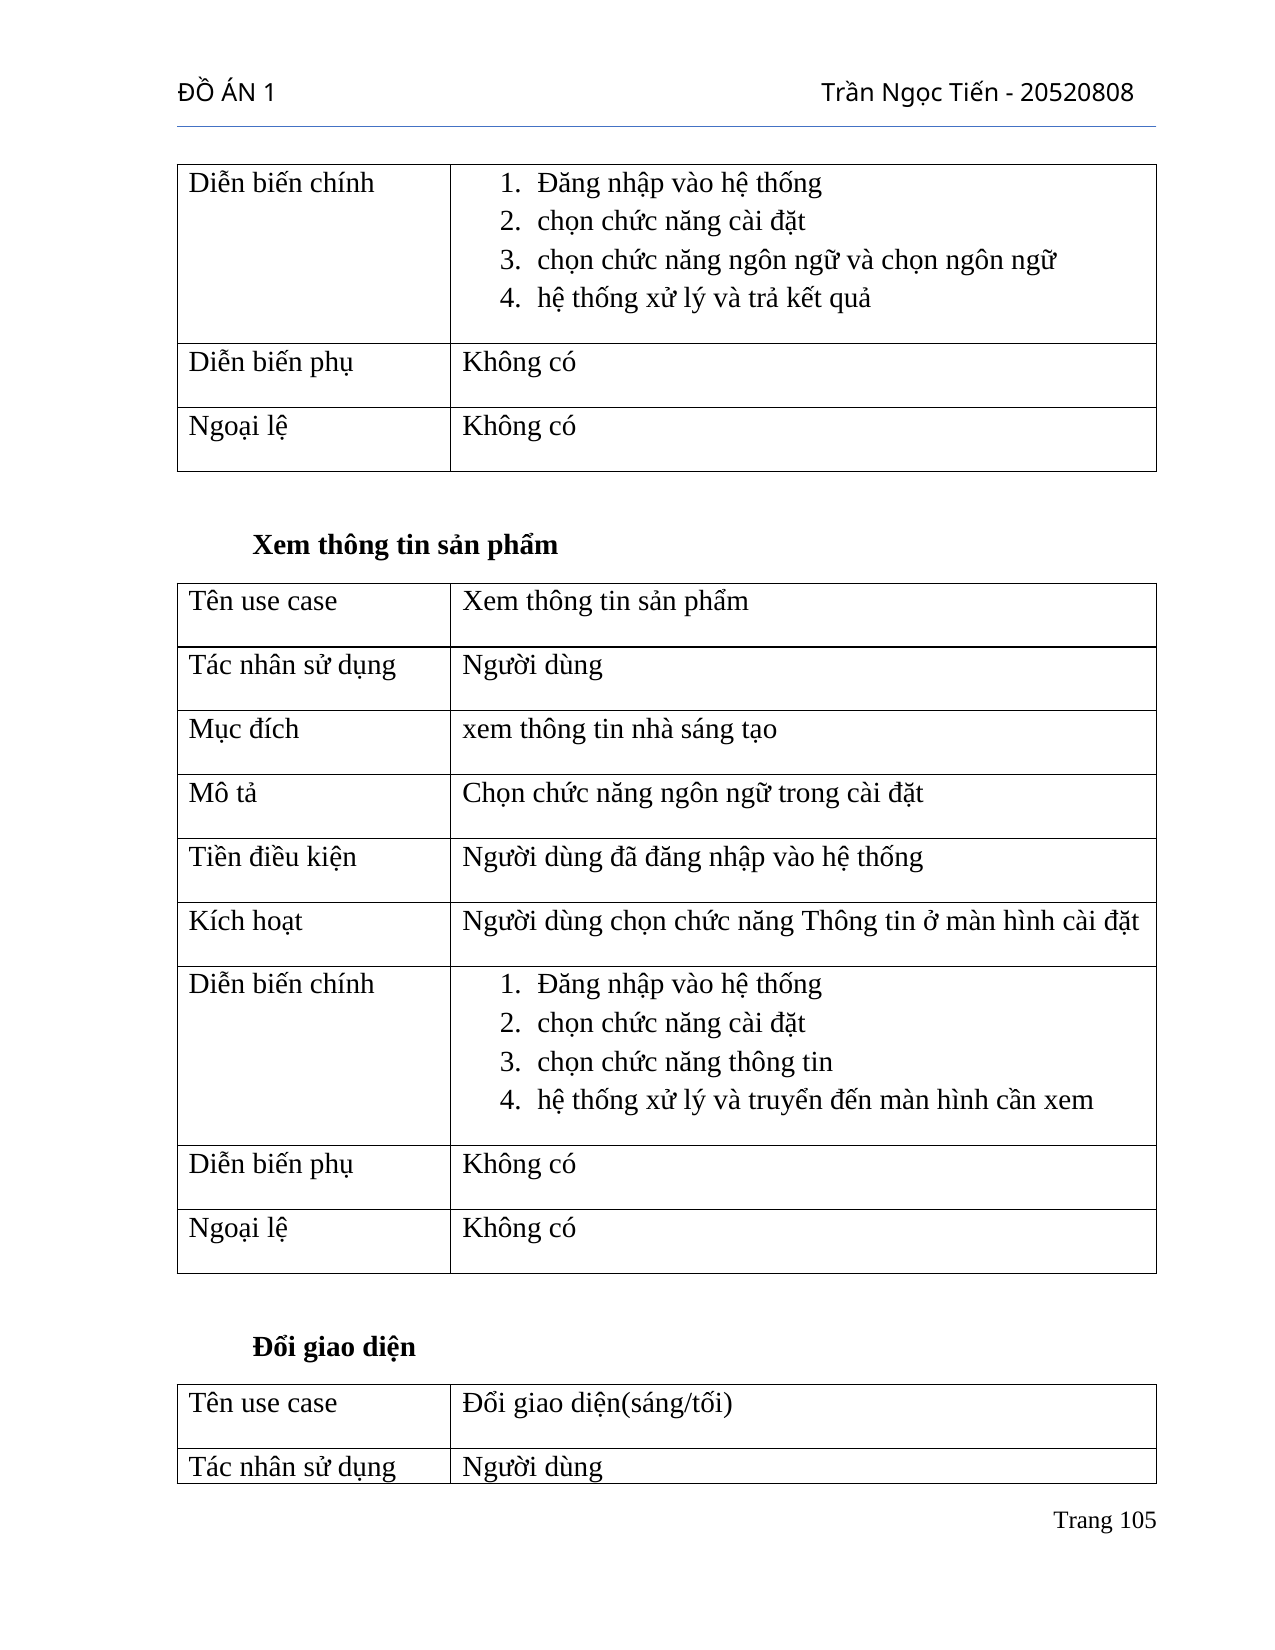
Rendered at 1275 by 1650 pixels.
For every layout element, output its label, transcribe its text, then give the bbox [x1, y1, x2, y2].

table_cell Không có [451, 408, 1156, 471]
table_cell Diễn biến chính [178, 165, 450, 343]
table_cell Diễn biến phụ [178, 344, 450, 407]
table_cell xem thông tin nhà sáng tạo [451, 711, 1156, 774]
text Xem thông tin sản phẩm [177, 527, 1156, 561]
table_cell Ngoại lệ [178, 1210, 450, 1273]
table_cell Kích hoạt [178, 903, 450, 966]
text Đổi giao diện [177, 1329, 1156, 1363]
table_cell Người dùng chọn chức năng Thông tin ở màn hình cài đặt [451, 903, 1156, 966]
table_cell Người dùng đã đăng nhập vào hệ thống [451, 839, 1156, 902]
table_cell Không có [451, 1210, 1156, 1273]
table_cell Tác nhân sử dụng [178, 1449, 450, 1483]
table_cell Đăng nhập vào hệ thống chọn chức năng cài đặt chọn chức năng thông tin hệ thống xử lý và truyển đến màn hình cần xem [451, 967, 1156, 1145]
table_header Tên use case [178, 584, 450, 646]
table_cell Mô tả [178, 775, 450, 838]
table_cell Không có [451, 1146, 1156, 1209]
table_cell Người dùng [451, 1449, 1156, 1483]
table_header Xem thông tin sản phẩm [451, 584, 1156, 646]
table_cell Tác nhân sử dụng [178, 648, 450, 710]
table_cell Diễn biến phụ [178, 1146, 450, 1209]
table_cell Ngoại lệ [178, 408, 450, 471]
table_cell Diễn biến chính [178, 967, 450, 1145]
table_cell Người dùng [451, 648, 1156, 710]
table_cell Không có [451, 344, 1156, 407]
table_header Tên use case [178, 1385, 450, 1448]
table_cell Chọn chức năng ngôn ngữ trong cài đặt [451, 775, 1156, 838]
table_header Đổi giao diện(sáng/tối) [451, 1385, 1156, 1448]
table_cell Tiền điều kiện [178, 839, 450, 902]
table_cell Đăng nhập vào hệ thống chọn chức năng cài đặt chọn chức năng ngôn ngữ và chọn ngôn ngữ hệ thống xử lý và trả kết quả [451, 165, 1156, 343]
table_cell Mục đích [178, 711, 450, 774]
